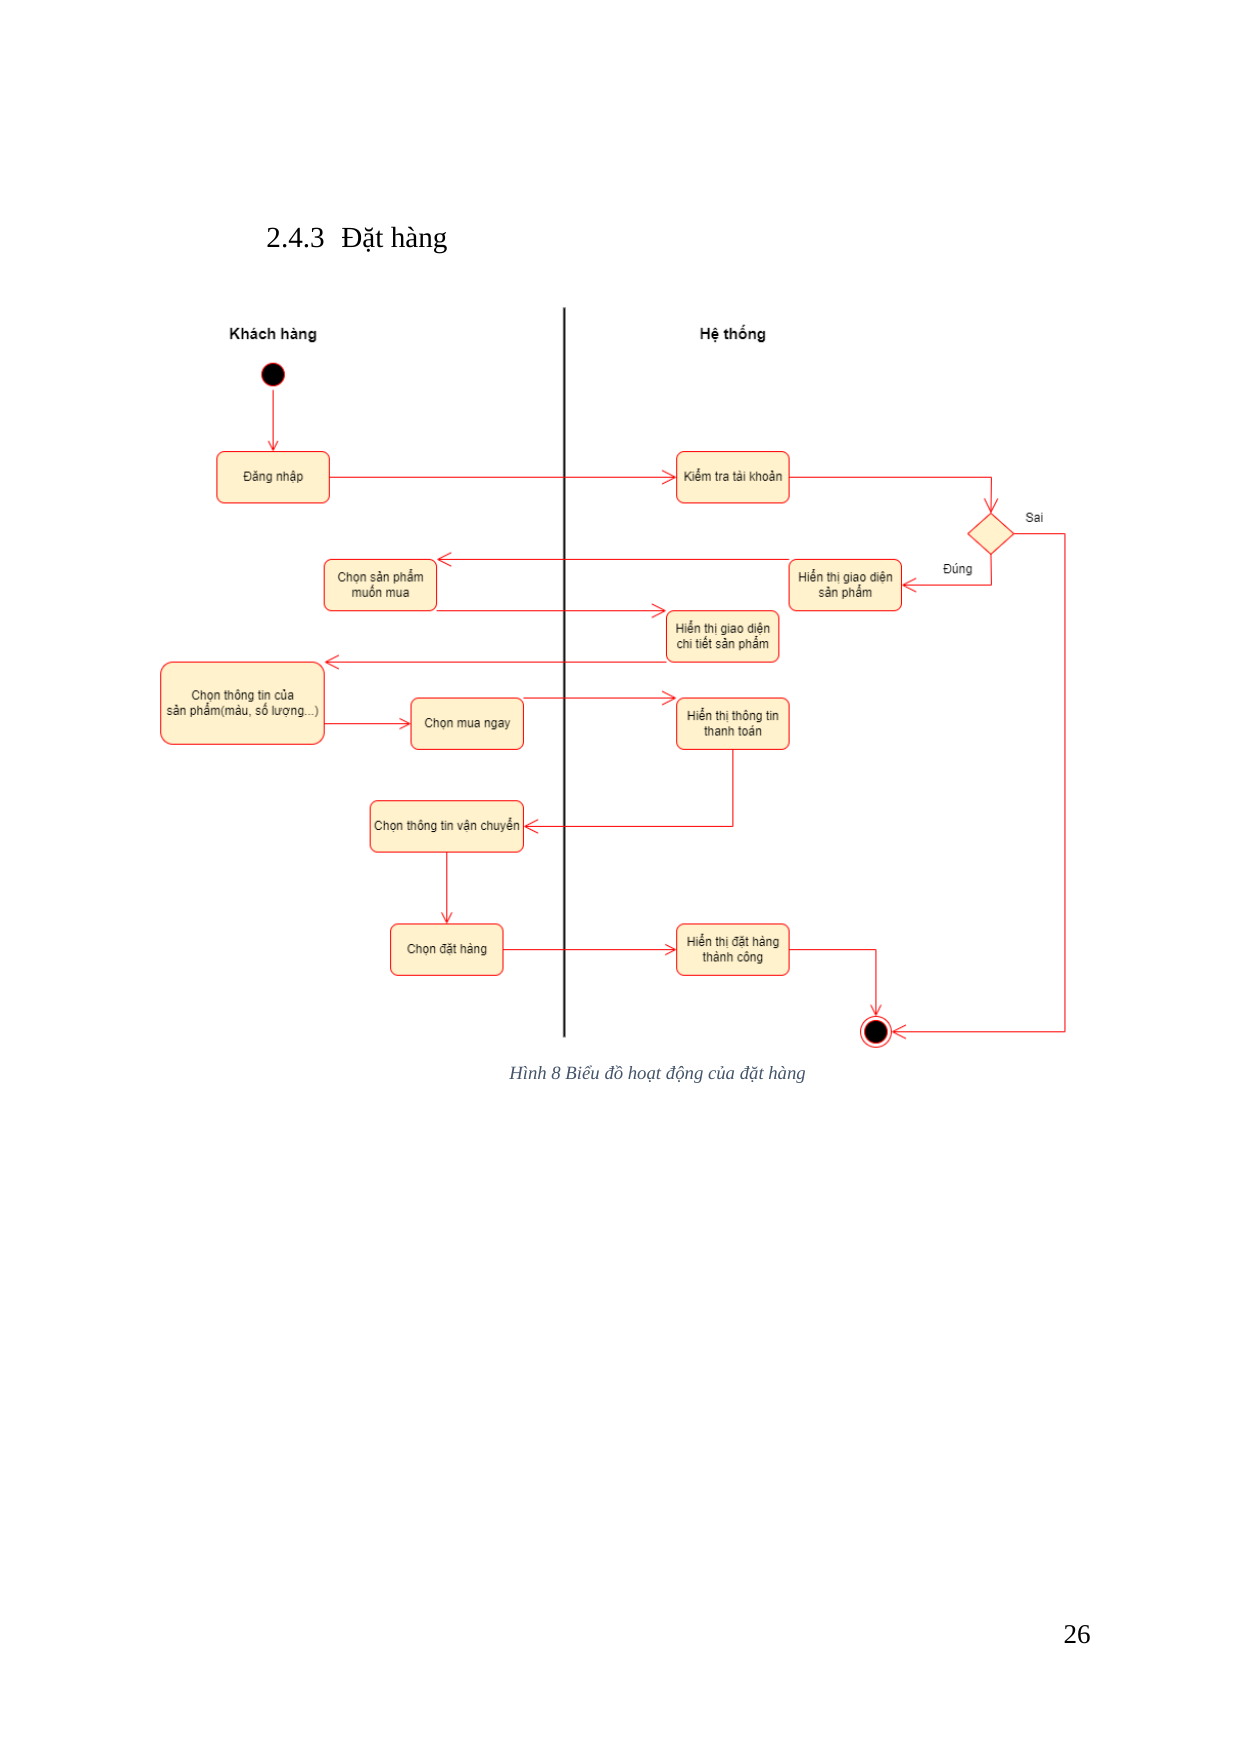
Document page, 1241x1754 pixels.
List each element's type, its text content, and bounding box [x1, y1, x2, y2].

list Đặt hàng [266, 220, 1090, 253]
text Hình 8 Biểu đồ hoạt động của đặt hàng [150, 1062, 1090, 1083]
picture [150, 296, 1090, 1058]
